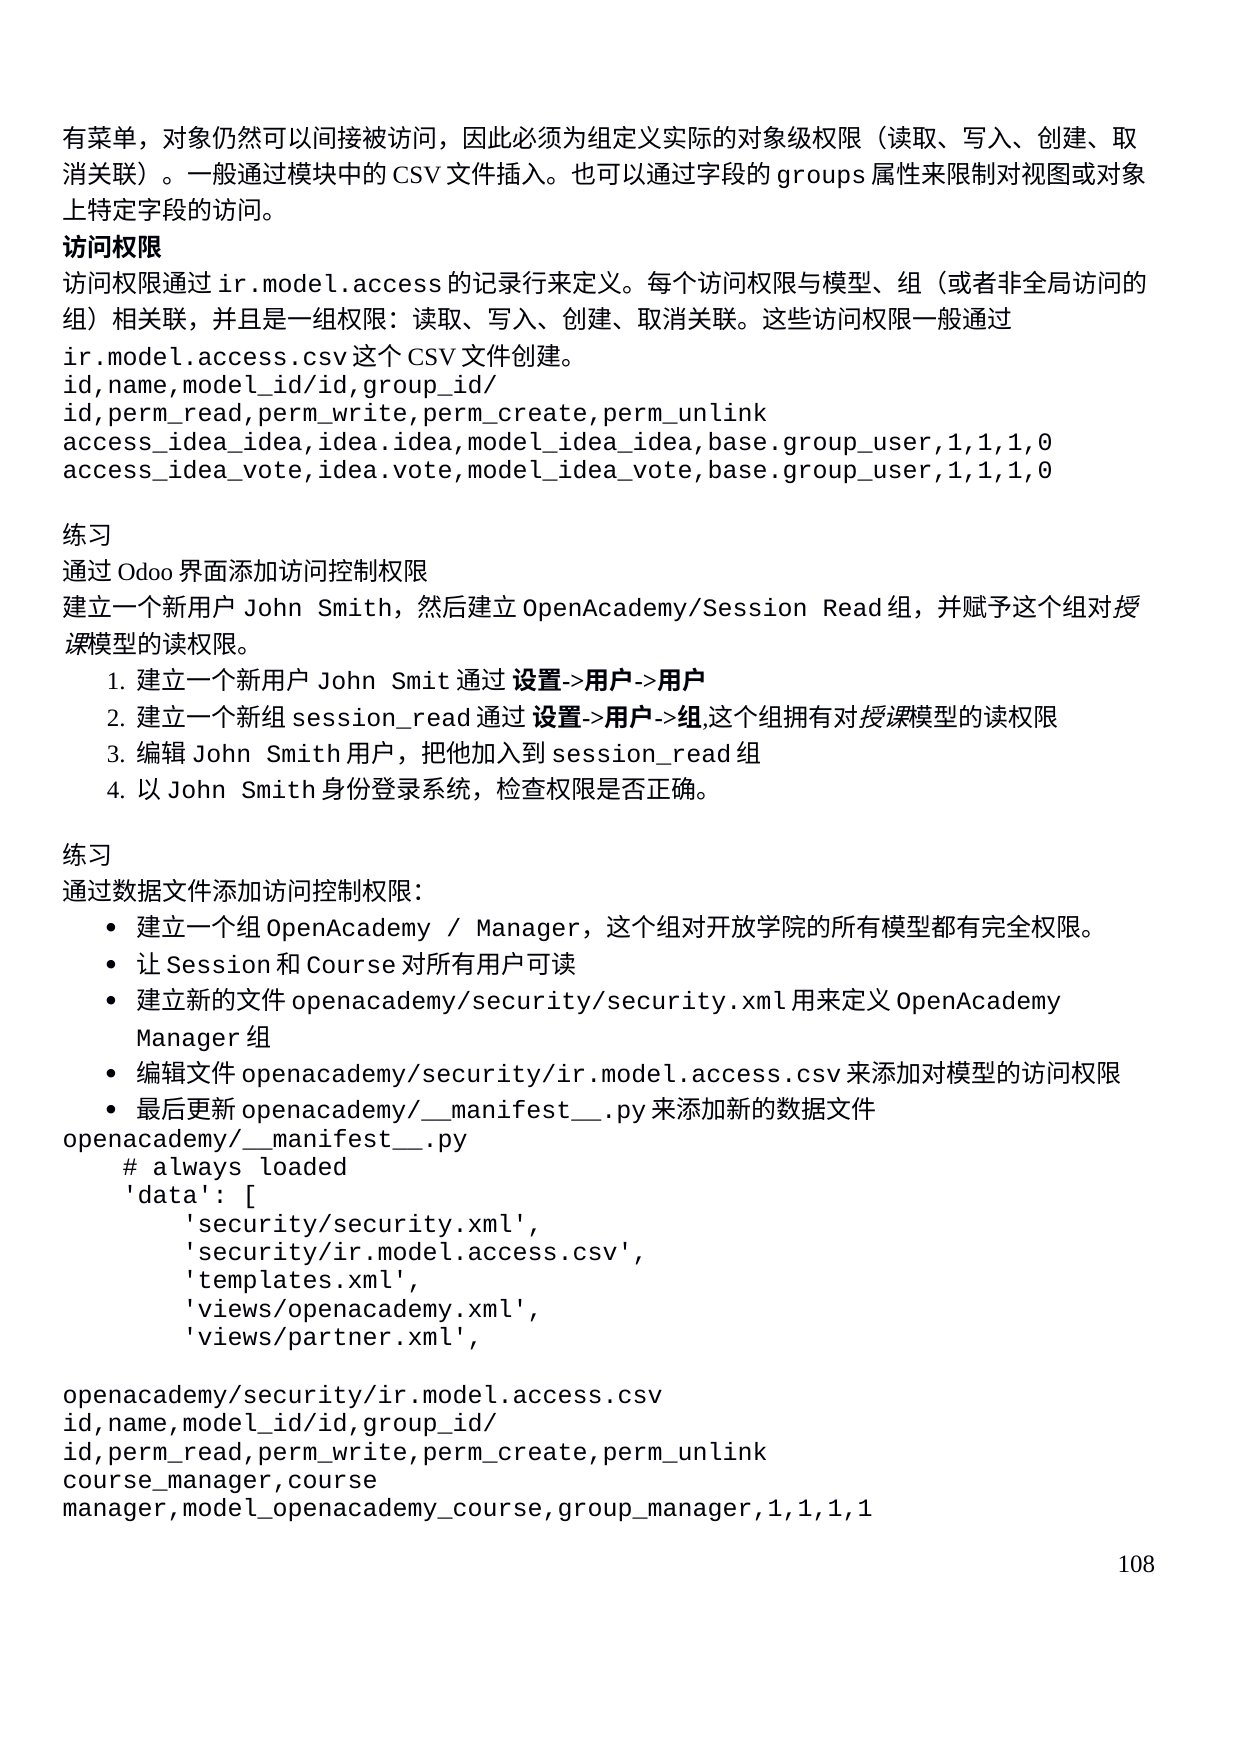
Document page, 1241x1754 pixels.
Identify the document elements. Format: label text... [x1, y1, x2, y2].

list 建立一个新组session_read通过 设置->用户->组,这个组拥有对授课模型的读权限 [107, 697, 1155, 733]
list 建立一个组OpenAcademy / Manager，这个组对开放学院的所有模型都有完全权限。 [107, 908, 1155, 944]
text # always loaded [62, 1155, 1155, 1183]
text 'security/security.xml', [62, 1211, 1155, 1240]
text 'templates.xml', [62, 1268, 1155, 1296]
text openacademy/__manifest__.py [62, 1126, 1155, 1155]
text 'views/partner.xml', [62, 1325, 1155, 1353]
text openacademy/security/ir.model.access.csv [62, 1382, 1155, 1411]
text 练习 通过数据文件添加访问控制权限： [62, 835, 1155, 908]
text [62, 118, 1155, 372]
list 以John Smith身份登录系统，检查权限是否正确。 [107, 770, 1155, 806]
text 'views/openacademy.xml', [62, 1296, 1155, 1325]
text 'security/ir.model.access.csv', [62, 1240, 1155, 1268]
list 让Session和Course对所有用户可读 [107, 944, 1155, 981]
text id,name,model_id/id,group_id/id,perm_read,perm_write,perm_create,perm_unlink [62, 1411, 1155, 1467]
list 最后更新openacademy/__manifest__.py来添加新的数据文件 [107, 1090, 1155, 1126]
list 编辑John Smith用户，把他加入到session_read组 [107, 733, 1155, 770]
list 建立一个新用户John Smit通过 设置->用户->用户 [107, 661, 1155, 697]
text id,name,model_id/id,group_id/id,perm_read,perm_write,perm_create,perm_unlink [62, 372, 1155, 429]
text 练习 通过Odoo界面添加访问控制权限 建立一个新用户John Smith，然后建立OpenAcademy/Session Read组，并赋予这个组对授课模型的读权限。 [62, 515, 1155, 661]
text 'data': [ [62, 1183, 1155, 1211]
text access_idea_vote,idea.vote,model_idea_vote,base.group_user,1,1,1,0 [62, 457, 1155, 486]
list 建立新的文件openacademy/security/security.xml用来定义OpenAcademy Manager组 [107, 981, 1155, 1053]
text course_manager,course manager,model_openacademy_course,group_manager,1,1,1,1 [62, 1467, 1155, 1524]
text access_idea_idea,idea.idea,model_idea_idea,base.group_user,1,1,1,0 [62, 429, 1155, 457]
list 编辑文件openacademy/security/ir.model.access.csv来添加对模型的访问权限 [107, 1053, 1155, 1090]
